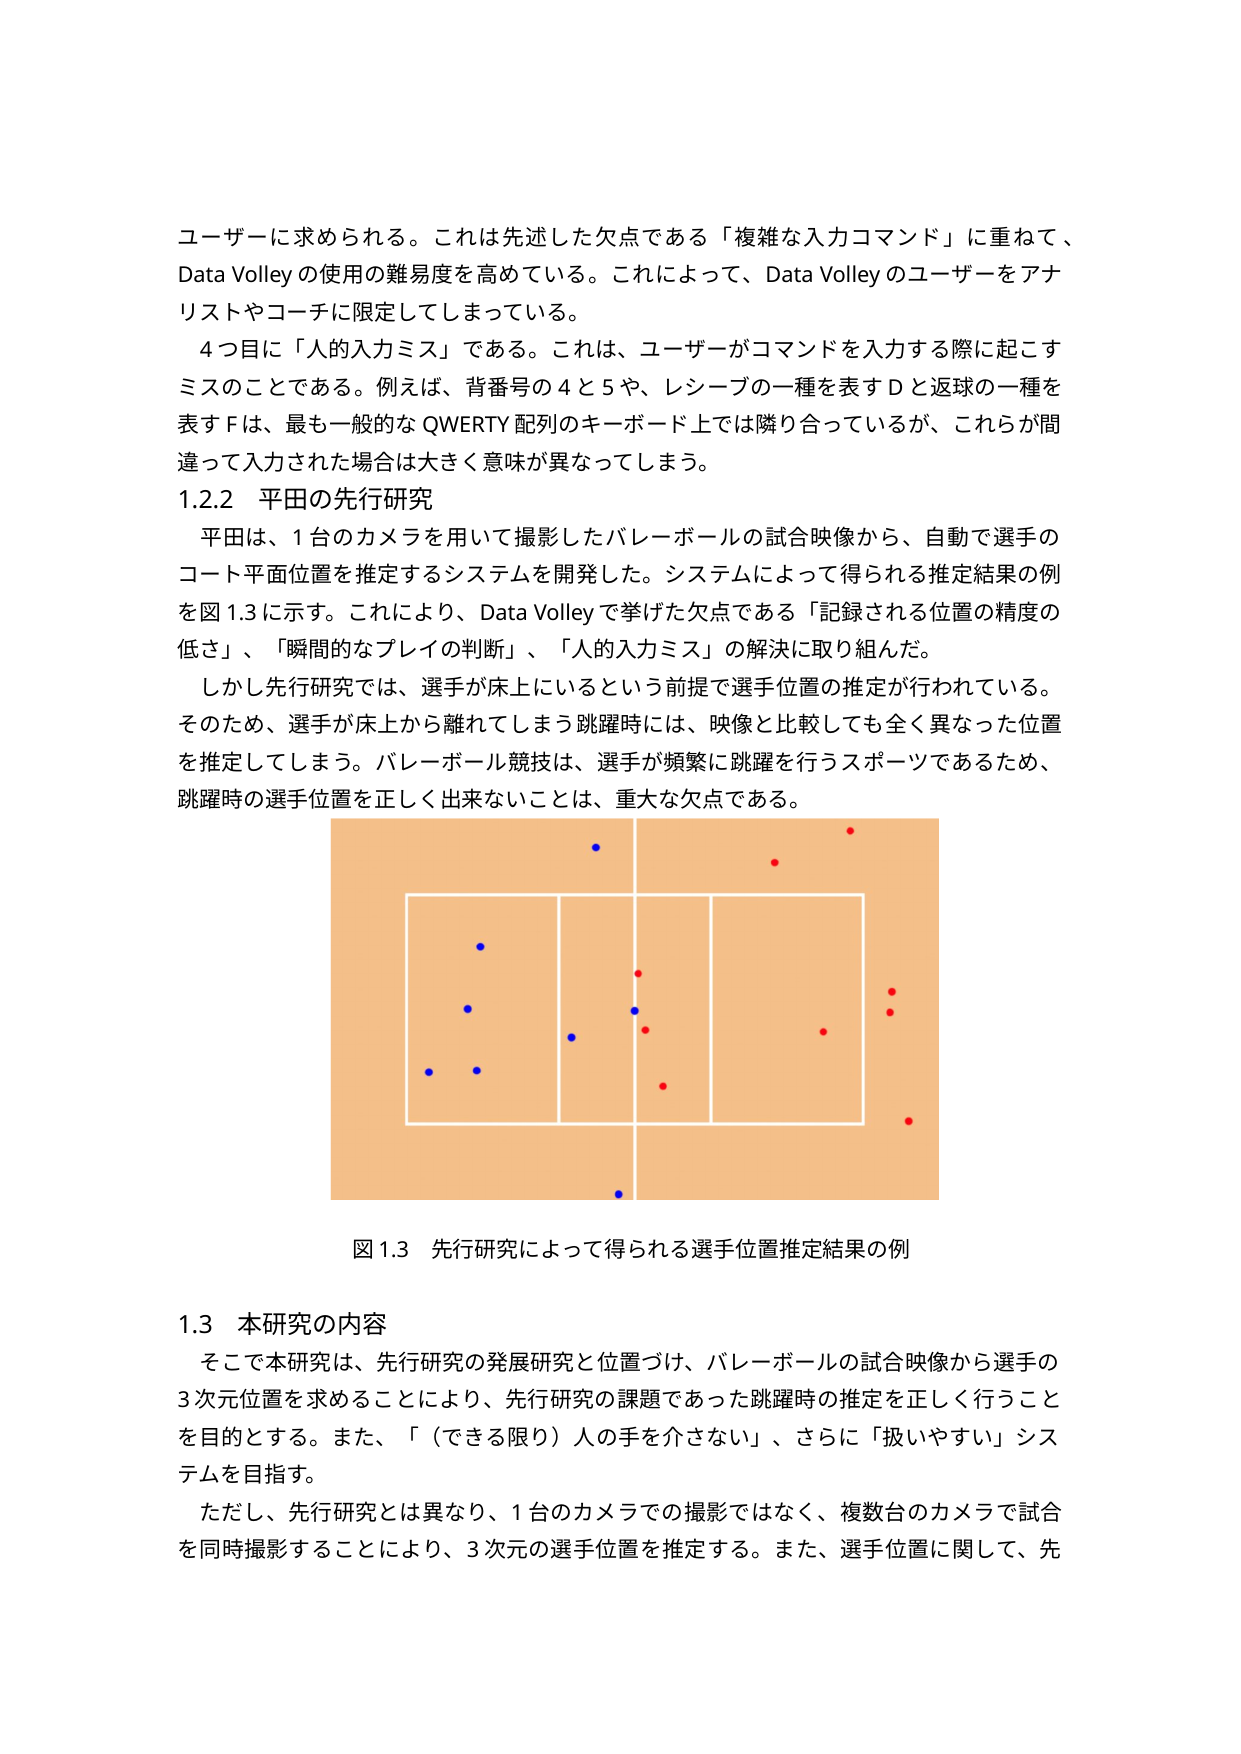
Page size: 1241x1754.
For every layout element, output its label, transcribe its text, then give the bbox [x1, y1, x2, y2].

text そこで本研究は、先行研究の発展研究と位置づけ、バレーボールの試合映像から選手の3次元位置を求めることにより、先行研究の課題であった跳躍時の推定を正しく行うことを目的とする。また、「（できる限り）人の手を介さない」、さらに「扱いやすい」システムを目指す。 [177, 1342, 1063, 1492]
subtitle 1.3 本研究の内容 [177, 1304, 1063, 1342]
text 4つ目に「人的入力ミス」である。これは、ユーザーがコマンドを入力する際に起こすミスのことである。例えば、背番号の4と5や、レシーブの一種を表すDと返球の一種を表すFは、最も一般的なQWERTY配列のキーボード上では隣り合っているが、これらが間違って入力された場合は大きく意味が異なってしまう。 [177, 329, 1063, 479]
text しかし先行研究では、選手が床上にいるという前提で選手位置の推定が行われている。そのため、選手が床上から離れてしまう跳躍時には、映像と比較しても全く異なった位置を推定してしまう。バレーボール競技は、選手が頻繁に跳躍を行うスポーツであるため、跳躍時の選手位置を正しく出来ないことは、重大な欠点である。 [177, 667, 1063, 817]
picture [331, 819, 938, 1200]
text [177, 217, 1063, 329]
text 図1.3 先行研究によって得られる選手位置推定結果の例 [177, 1229, 1063, 1267]
subtitle 1.2.2 平田の先行研究 [177, 479, 1063, 517]
text 平田は、1台のカメラを用いて撮影したバレーボールの試合映像から、自動で選手のコート平面位置を推定するシステムを開発した。システムによって得られる推定結果の例を図1.3に示す。これにより、Data Volleyで挙げた欠点である「記録される位置の精度の低さ」、「瞬間的なプレイの判断」、「人的入力ミス」の解決に取り組んだ。 [177, 517, 1063, 667]
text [177, 1492, 1063, 1567]
